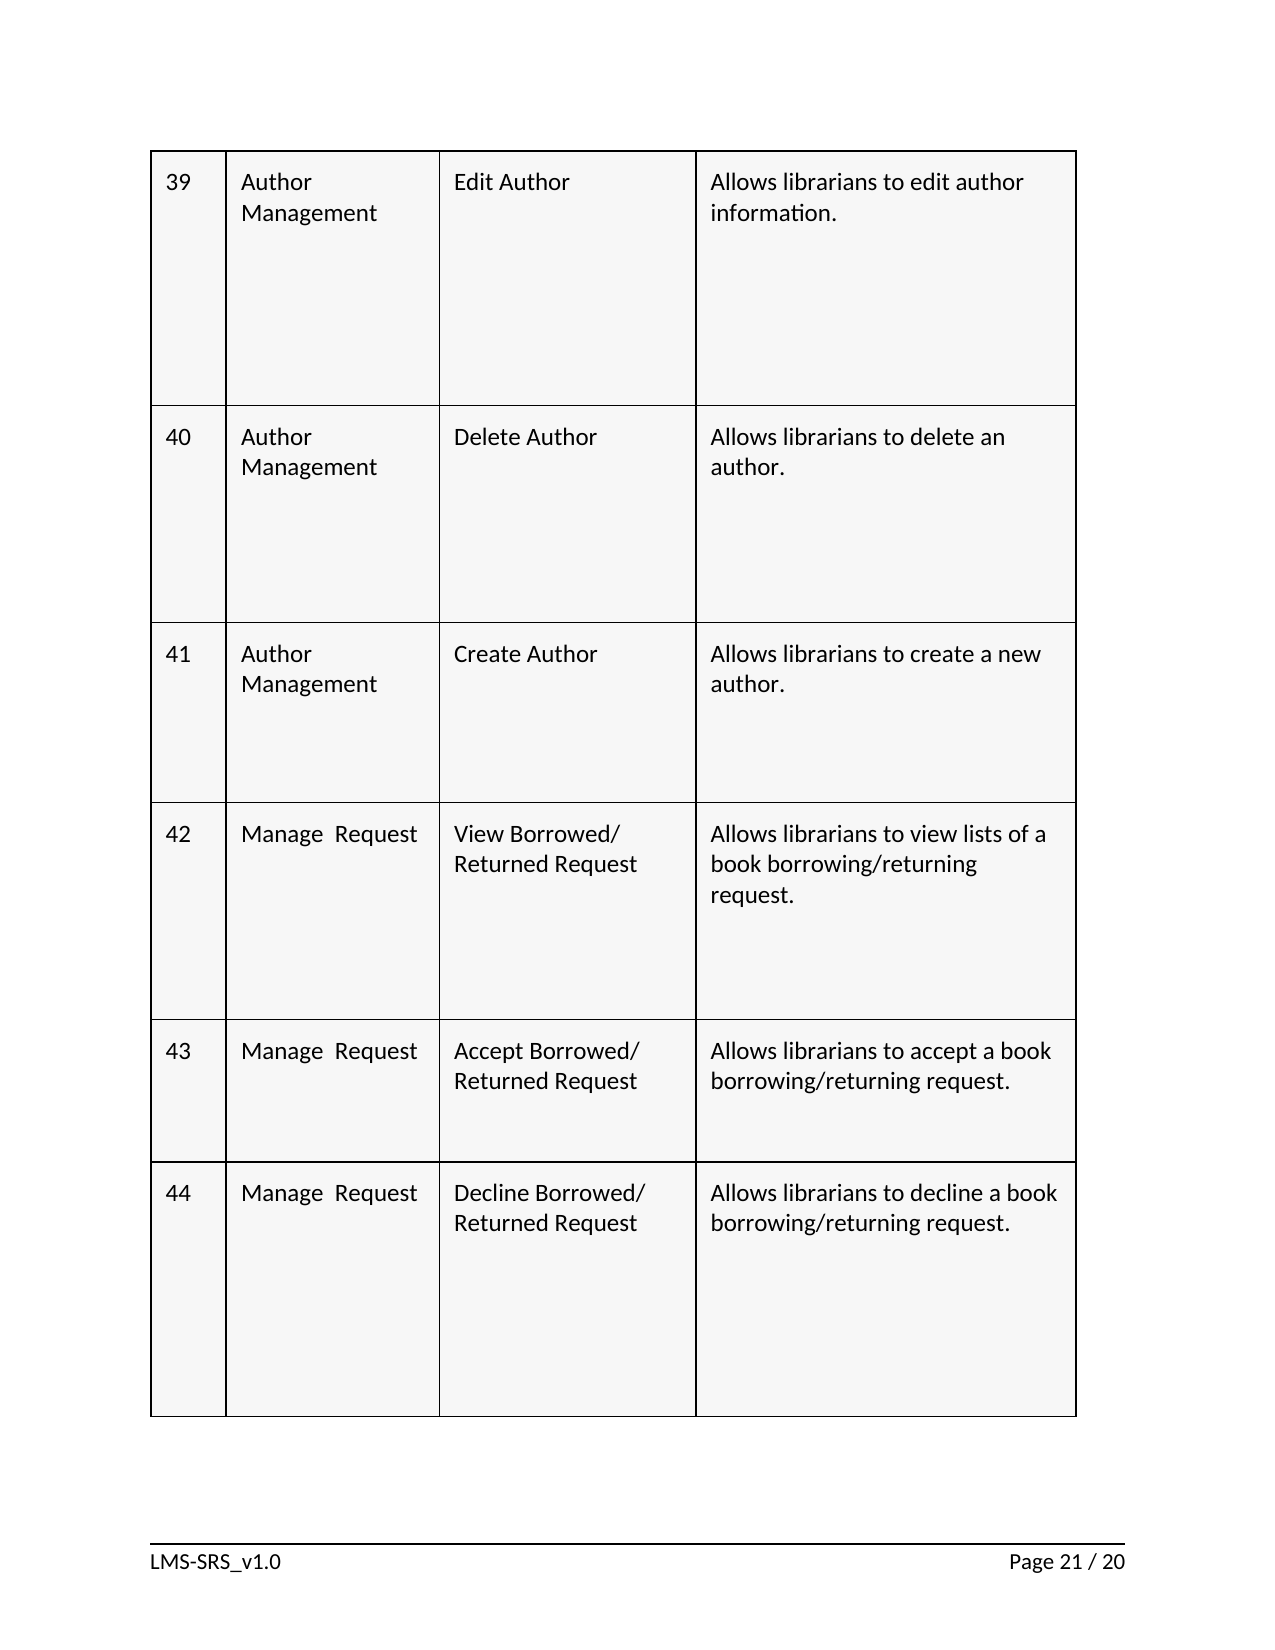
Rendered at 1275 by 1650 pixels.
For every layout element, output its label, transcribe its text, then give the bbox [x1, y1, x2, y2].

table_cell 41 [152, 623, 225, 802]
table_cell 42 [152, 803, 225, 1019]
table_cell Allows librarians to view lists of a book borrowing/returning request. [697, 803, 1075, 1019]
table_cell Allows librarians to accept a book borrowing/returning request. [697, 1020, 1075, 1161]
table_cell Author Management [227, 406, 439, 622]
table_cell Decline Borrowed/ Returned Request [440, 1163, 695, 1416]
table_cell Allows librarians to delete an author. [697, 406, 1075, 622]
table_cell 44 [152, 1163, 225, 1416]
table_cell Delete Author [440, 406, 695, 622]
table_cell Allows librarians to create a new author. [697, 623, 1075, 802]
table_cell Manage Request [227, 803, 439, 1019]
table_cell 39 [152, 152, 225, 405]
table_cell Author Management [227, 623, 439, 802]
table_cell Author Management [227, 152, 439, 405]
table_cell Allows librarians to edit author information. [697, 152, 1075, 405]
table_cell Create Author [440, 623, 695, 802]
table_cell View Borrowed/ Returned Request [440, 803, 695, 1019]
table_cell Manage Request [227, 1020, 439, 1161]
table_cell Edit Author [440, 152, 695, 405]
table_cell Allows librarians to decline a book borrowing/returning request. [697, 1163, 1075, 1416]
table_cell 40 [152, 406, 225, 622]
table_cell Manage Request [227, 1163, 439, 1416]
table_cell 43 [152, 1020, 225, 1161]
table_cell Accept Borrowed/ Returned Request [440, 1020, 695, 1161]
